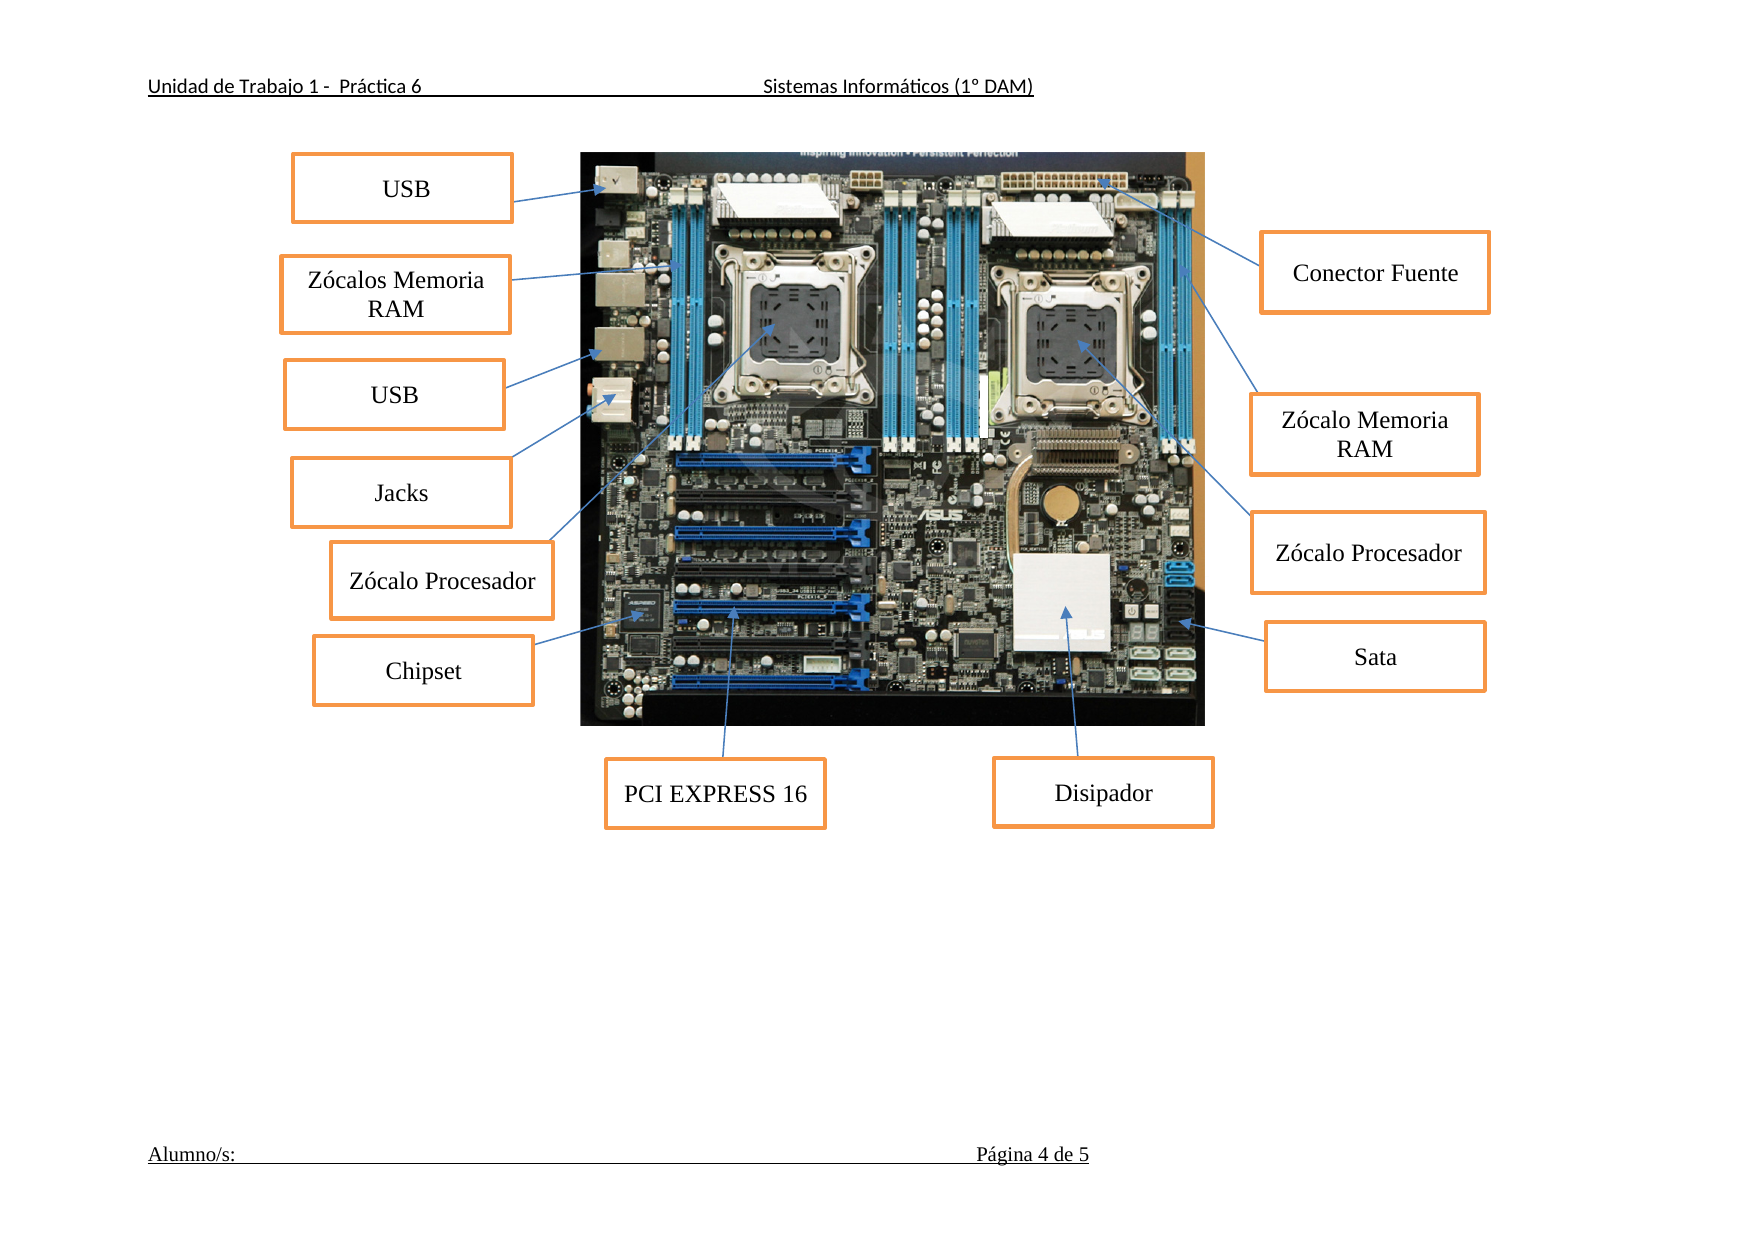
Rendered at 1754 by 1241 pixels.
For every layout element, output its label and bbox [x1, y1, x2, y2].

picture [580, 152, 1209, 726]
